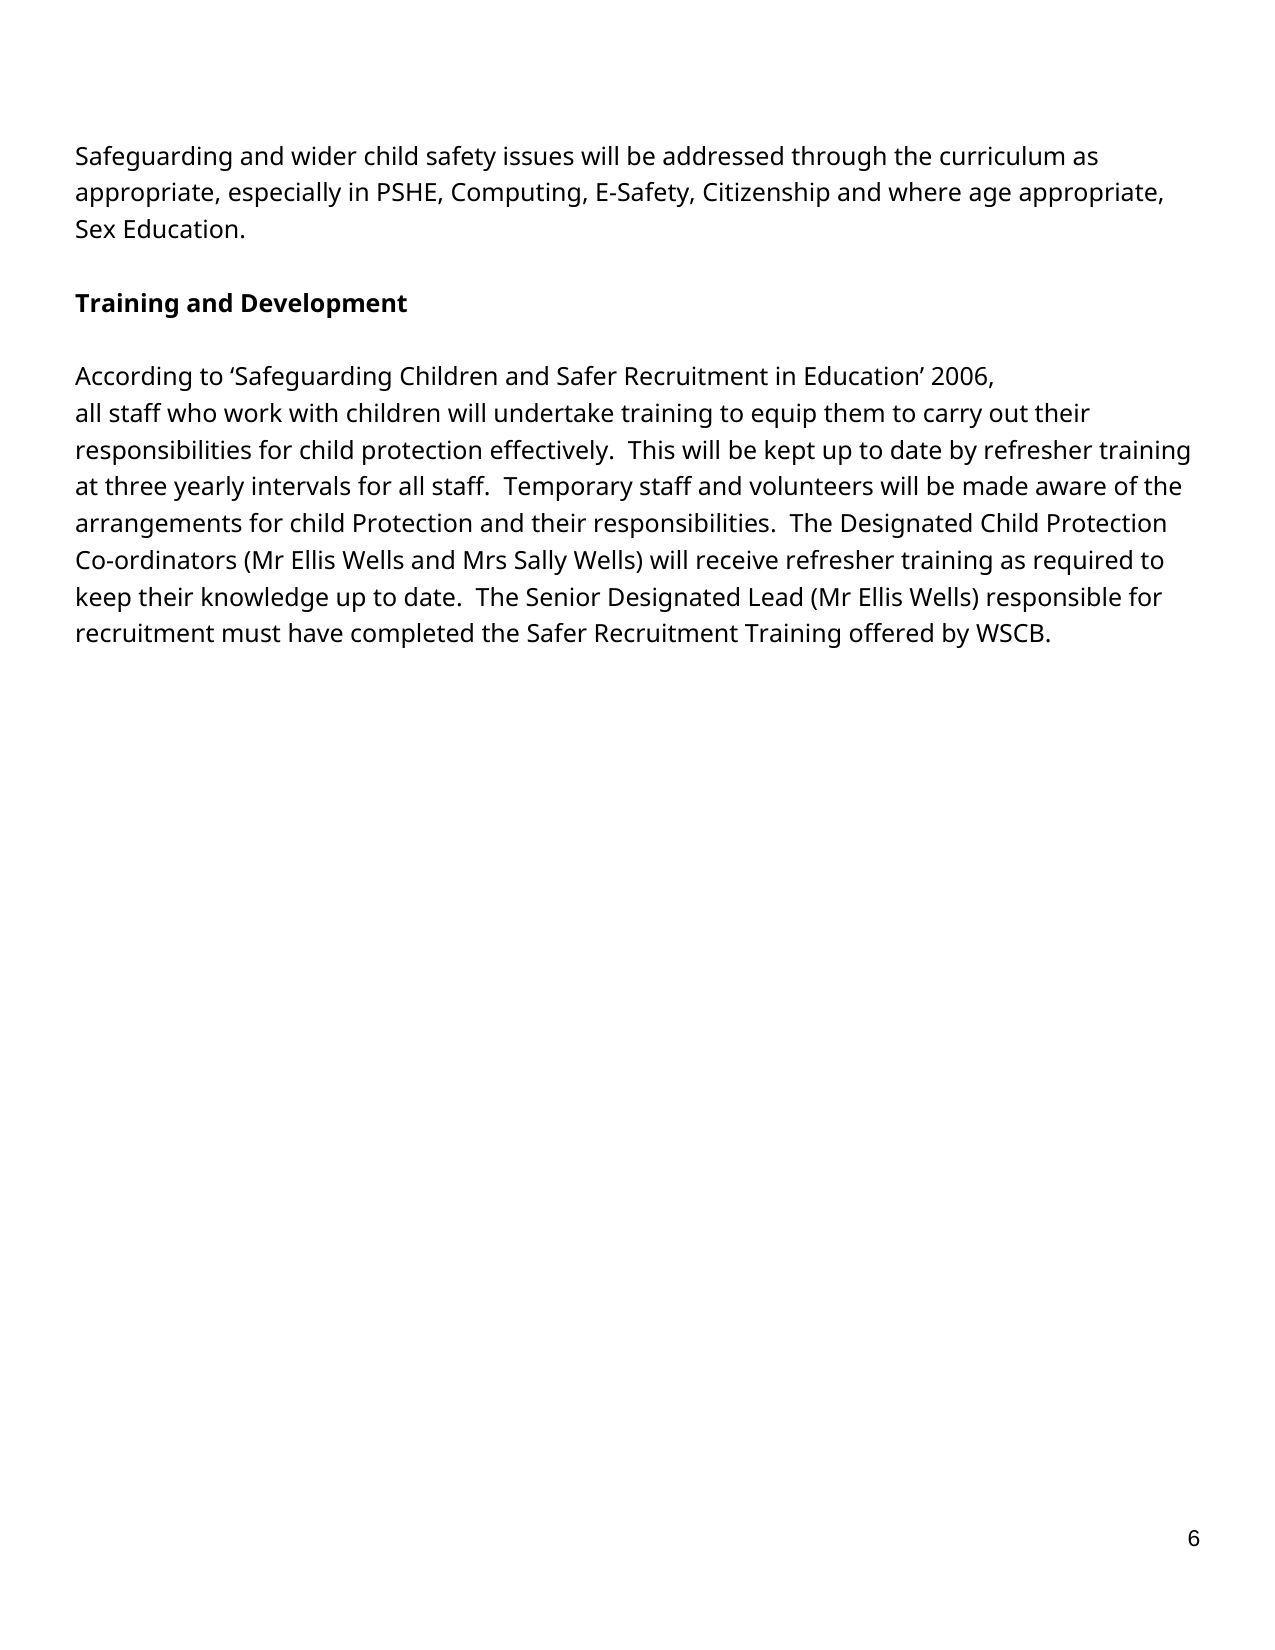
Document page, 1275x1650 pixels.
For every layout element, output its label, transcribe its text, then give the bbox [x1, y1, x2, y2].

text all staff who work with children will undertake training to equip them to carry out their responsibilities for child protection effectively. This will be kept up to date by refresher training at three yearly intervals for all staff. Temporary staff and volunteers will be made aware of the arrangements for child Protection and their responsibilities. The Designated Child Protection Co-ordinators (Mr Ellis Wells and Mrs Sally Wells) will receive refresher training as required to keep their knowledge up to date. The Senior Designated Lead (Mr Ellis Wells) responsible for recruitment must have completed the Safer Recruitment Training offered by WSCB. [75, 396, 1200, 650]
text Safeguarding and wider child safety issues will be addressed through the curriculum as appropriate, especially in PSHE, Computing, E-Safety, Citizenship and where age appropriate, Sex Education. [75, 138, 1200, 246]
text Training and Development [75, 285, 1200, 319]
text According to ‘Safeguarding Children and Safer Recruitment in Education’ 2006, [75, 359, 1200, 393]
